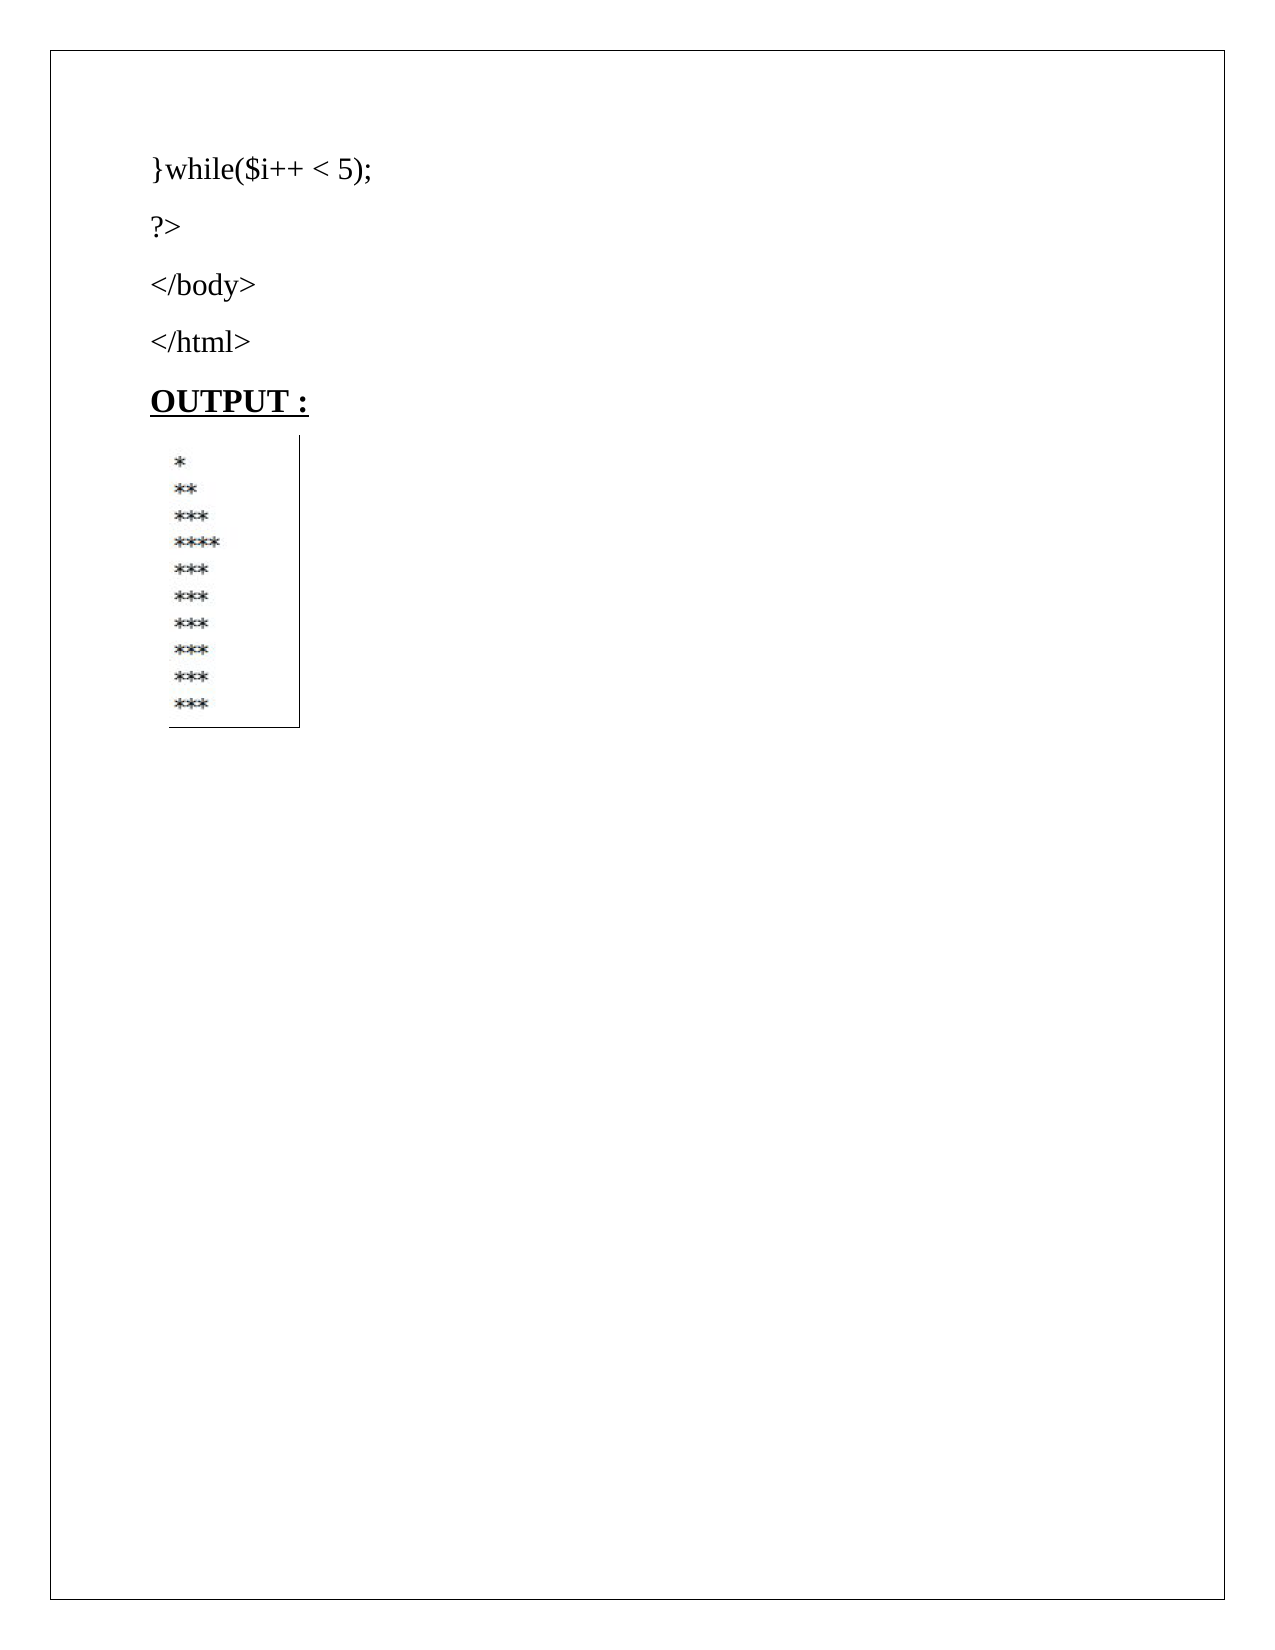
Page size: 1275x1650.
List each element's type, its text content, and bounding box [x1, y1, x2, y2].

text }while($i++ < 5); [150, 150, 1125, 186]
text </body> [150, 266, 1125, 302]
text ?> [150, 208, 1125, 244]
text </html> [150, 324, 1125, 360]
picture [150, 425, 343, 755]
text OUTPUT : [150, 382, 1125, 420]
